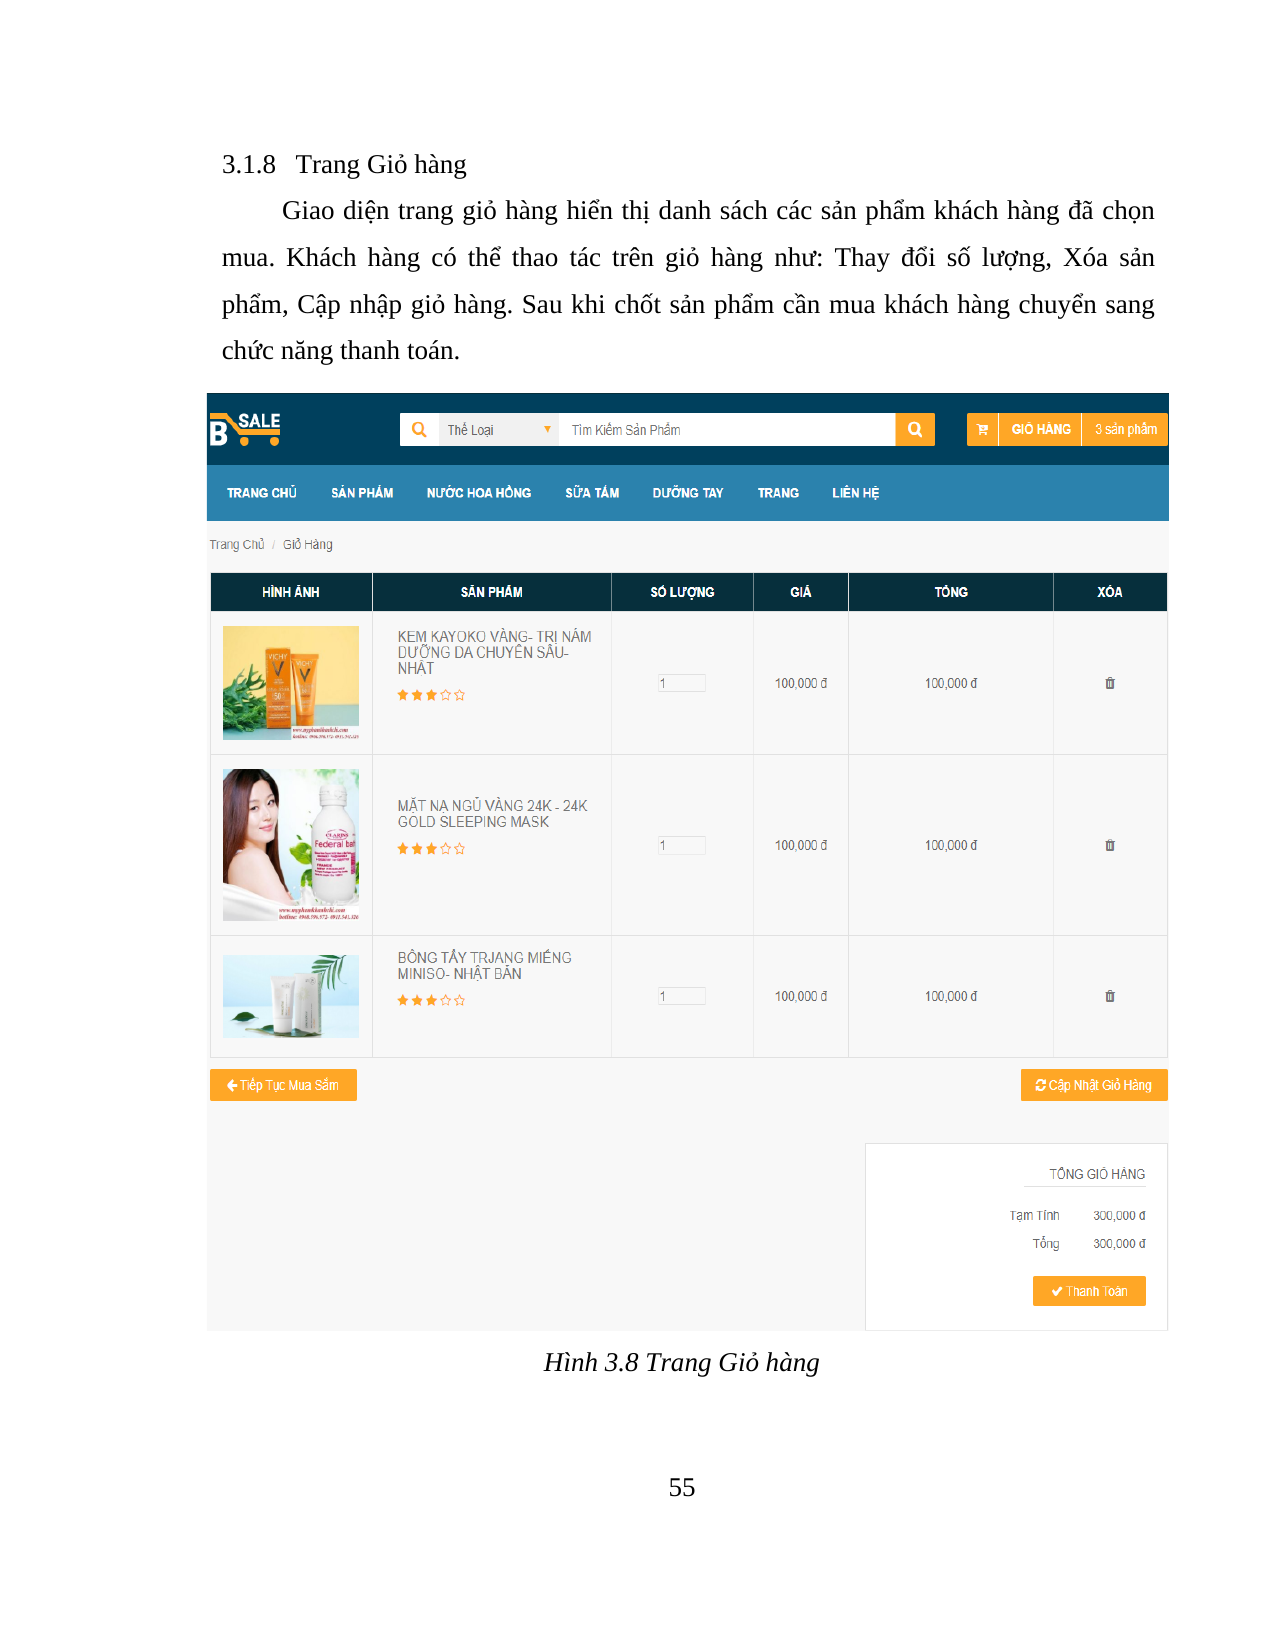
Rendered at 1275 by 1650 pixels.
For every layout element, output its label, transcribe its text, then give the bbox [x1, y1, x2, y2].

picture [272, 414, 279, 427]
picture [271, 438, 278, 445]
picture [211, 422, 227, 445]
picture [206, 466, 1169, 1331]
list Hình 3.8 Trang Giỏ hàng [207, 1347, 1157, 1378]
picture [263, 414, 269, 427]
picture [968, 414, 1167, 445]
list Trang Giỏ hàng [222, 148, 1157, 179]
picture [401, 414, 934, 445]
list Giao diện trang giỏ hàng hiển thị danh sách các sản phẩm khách hàng đã chọn mua. Khách hàng có thể thao tác trên giỏ hàng như: Thay đổi số lượng, Xóa sản phẩm, Cập nhập giỏ hàng. Sau khi chốt sản phẩm cần mua khách hàng chuyển sang chức năng thanh toán. [222, 194, 1157, 366]
picture [239, 414, 260, 427]
picture [211, 414, 279, 434]
picture [241, 438, 248, 445]
